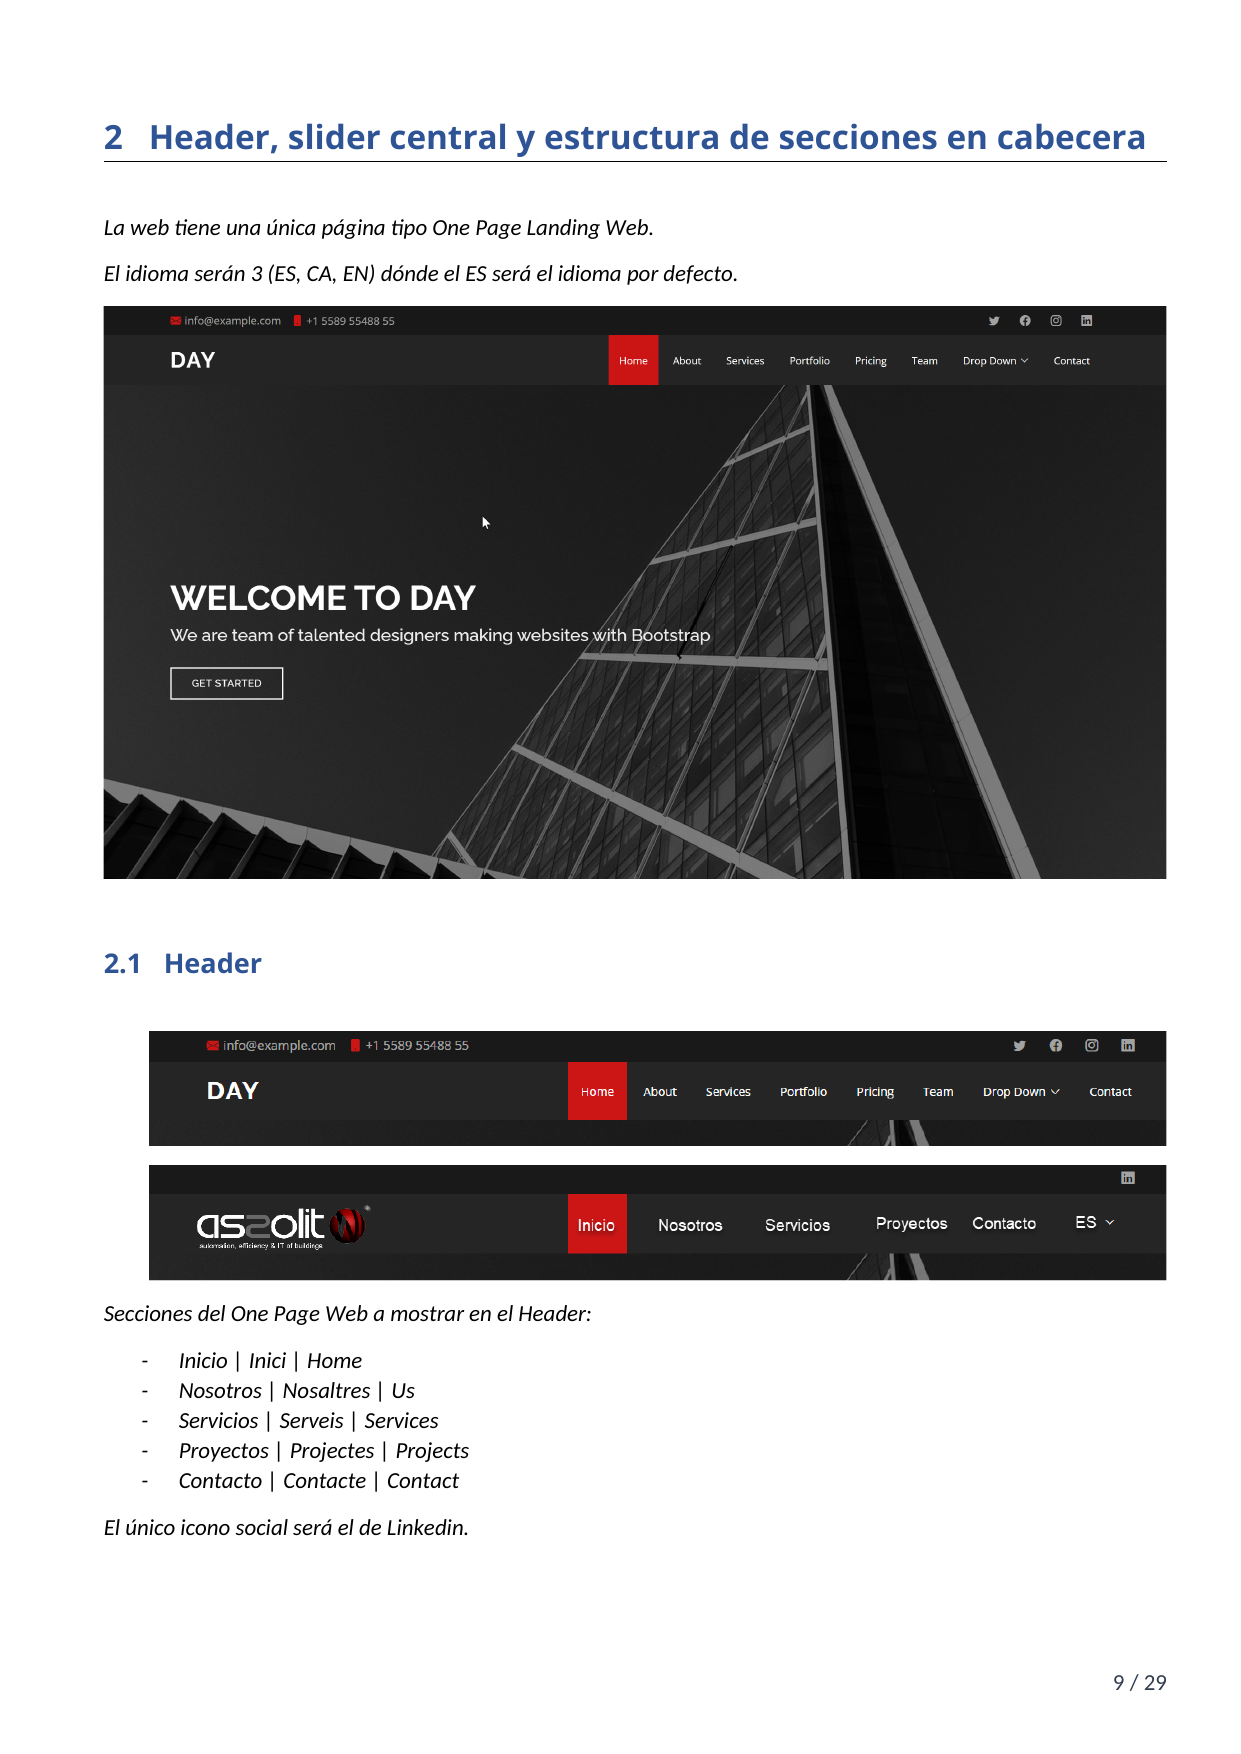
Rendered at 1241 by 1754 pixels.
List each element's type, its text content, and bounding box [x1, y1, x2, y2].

picture [103, 306, 1167, 879]
text La web tiene una única página tipo One Page Landing Web. [103, 213, 1167, 241]
subtitle Header [103, 944, 1167, 981]
list Servicios | Serveis | Services [141, 1406, 1167, 1434]
list Nosotros | Nosaltres | Us [141, 1376, 1167, 1404]
list Proyectos | Projectes | Projects [141, 1436, 1167, 1464]
subtitle Header, slider central y estructura de secciones en cabecera [103, 114, 1167, 162]
text El idioma serán 3 (ES, CA, EN) dónde el ES será el idioma por defecto. [103, 259, 1167, 287]
picture [103, 1165, 1167, 1281]
text Secciones del One Page Web a mostrar en el Header: [103, 1299, 1167, 1327]
picture [103, 1031, 1167, 1146]
list Contacto | Contacte | Contact [141, 1467, 1167, 1495]
list Inicio | Inici | Home [141, 1346, 1167, 1374]
text El único icono social será el de Linkedin. [103, 1513, 1167, 1542]
